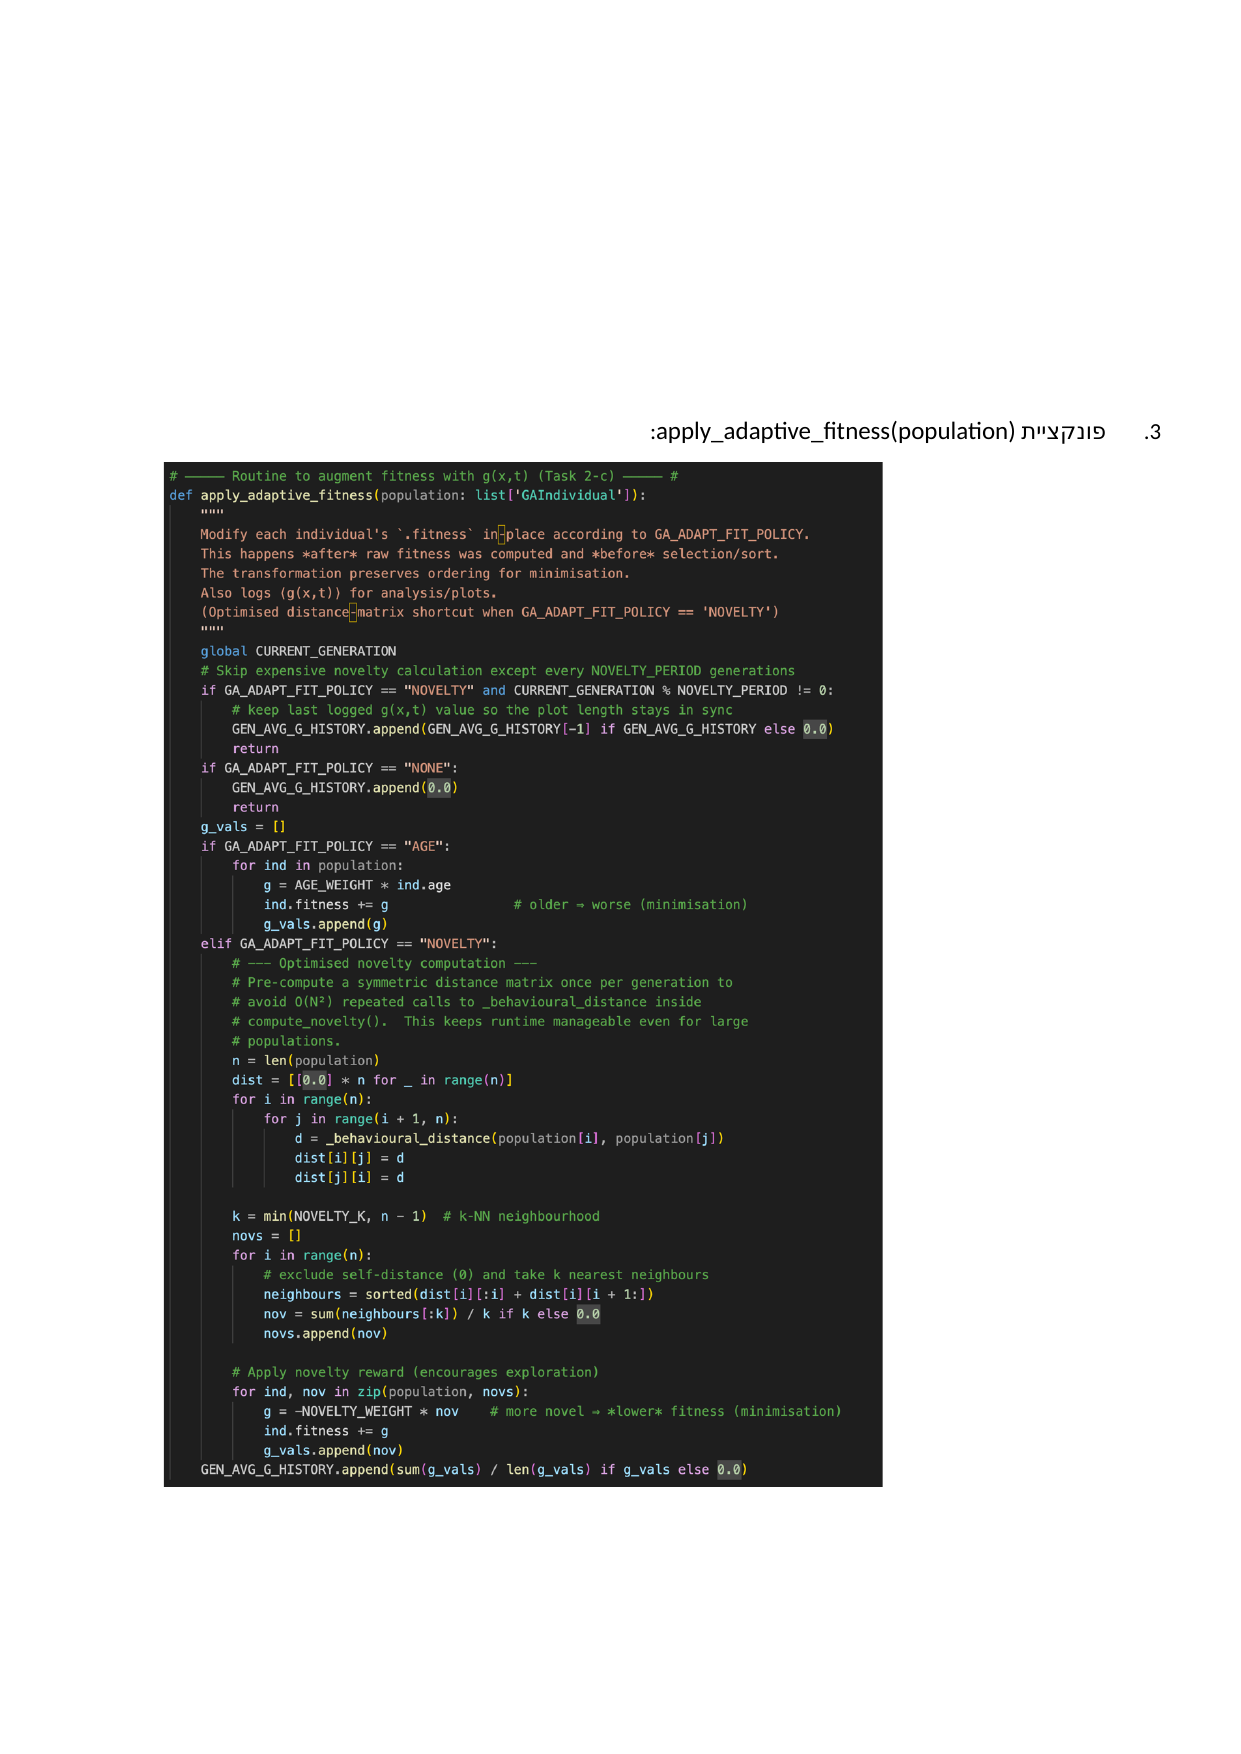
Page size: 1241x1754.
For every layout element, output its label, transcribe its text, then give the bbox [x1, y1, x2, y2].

picture [163, 462, 883, 1487]
list פונקציית apply_adaptive_fitness(population): [59, 415, 1144, 446]
